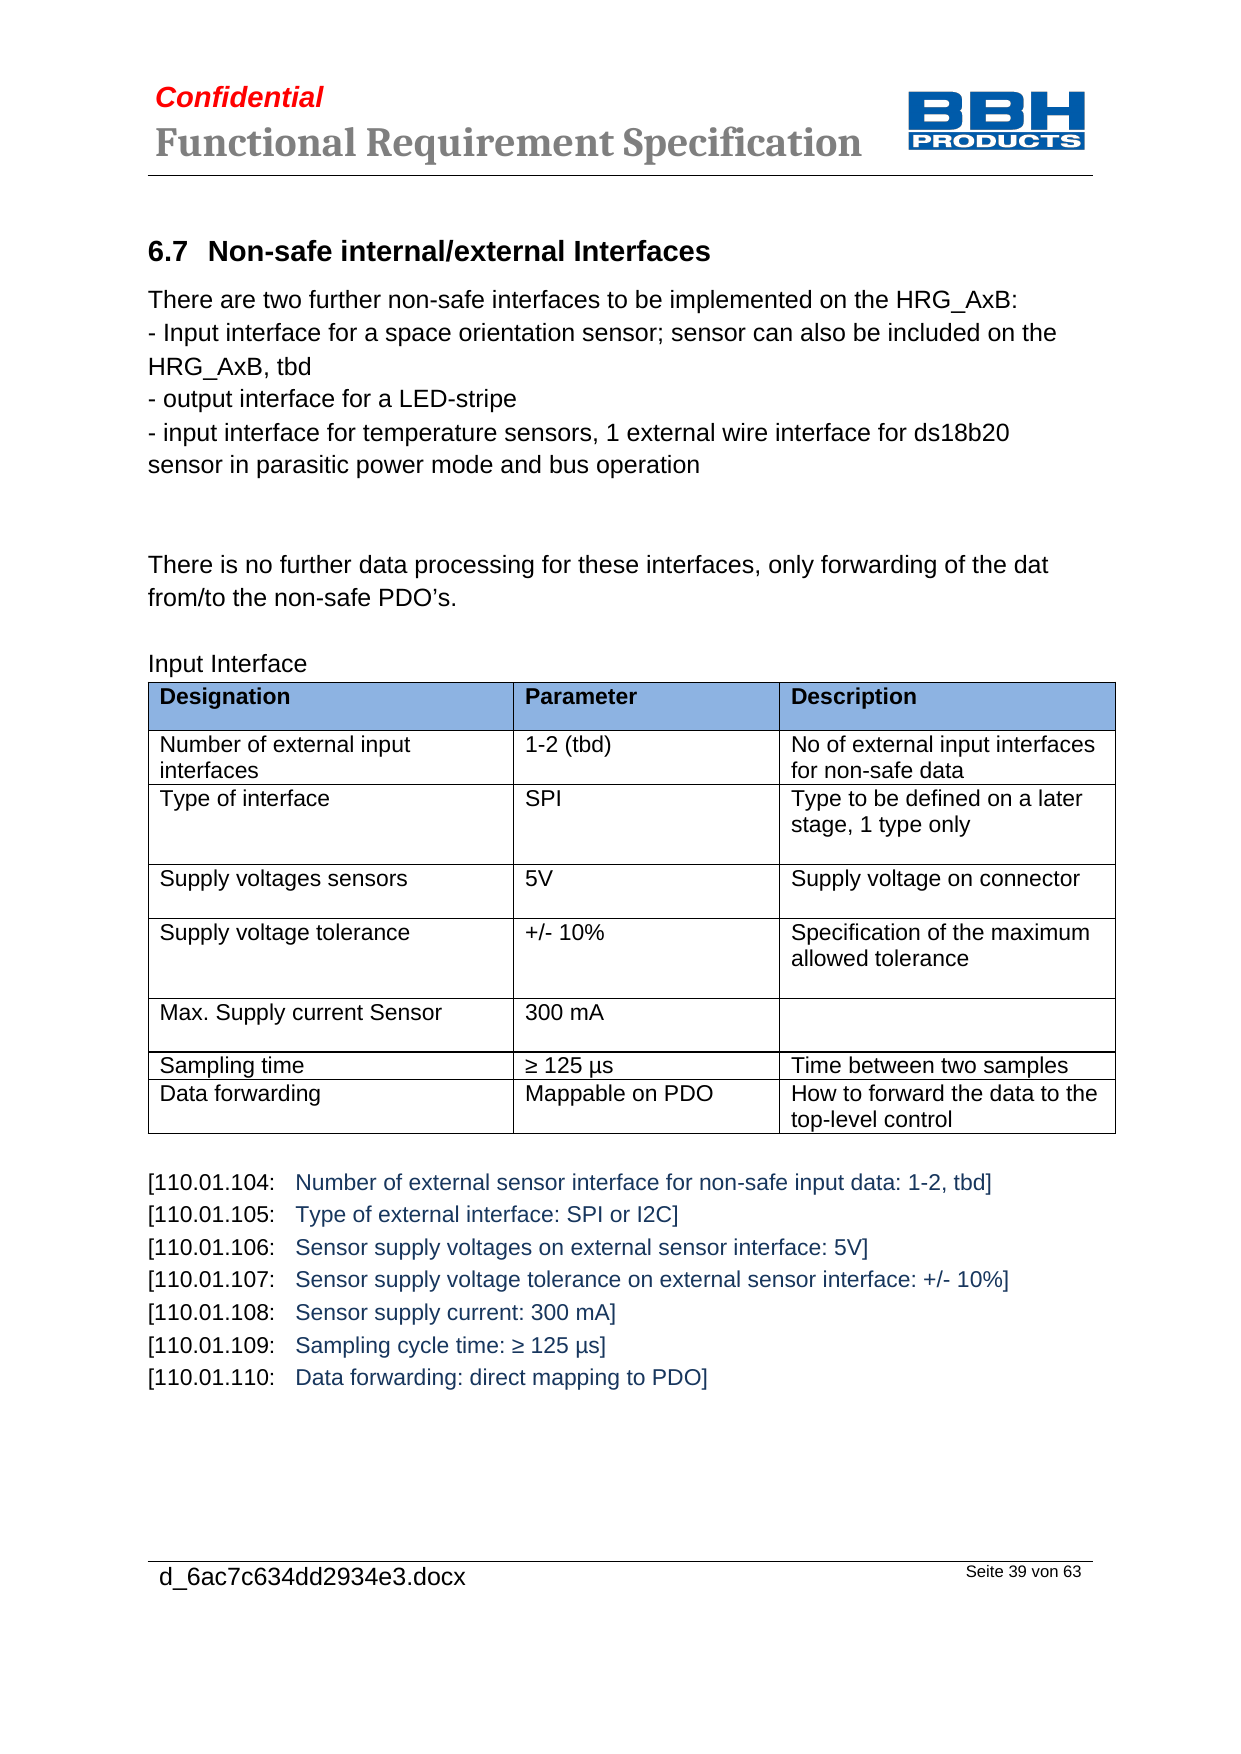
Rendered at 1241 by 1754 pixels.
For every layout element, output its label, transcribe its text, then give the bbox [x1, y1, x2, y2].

table_cell Supply voltage tolerance [149, 919, 513, 998]
table_cell SPI [514, 785, 779, 864]
picture [907, 90, 1086, 151]
table_cell 300 mA [514, 999, 779, 1051]
table_cell Max. Supply current Sensor [149, 999, 513, 1051]
text Sensor supply voltages on external sensor interface: 5V] [148, 1234, 1093, 1260]
subtitle Non-safe internal/external Interfaces [148, 234, 1093, 268]
text There is no further data processing for these interfaces, only forwarding of the dat from/to the non-safe PDO’s. [148, 549, 1093, 611]
text - output interface for a LED-stripe [148, 384, 1093, 413]
table_cell Type to be defined on a later stage, 1 type only [780, 785, 1115, 864]
table_header Designation [149, 683, 513, 730]
table_cell Data forwarding [149, 1080, 513, 1132]
table_cell Supply voltage on connector [780, 865, 1115, 917]
text Sensor supply voltage tolerance on external sensor interface: +/- 10%] [148, 1266, 1093, 1293]
table_cell 5V [514, 865, 779, 917]
table_cell No of external input interfaces for non-safe data [780, 731, 1115, 784]
table_cell Time between two samples [780, 1053, 1115, 1079]
table_cell +/- 10% [514, 919, 779, 998]
table_cell Type of interface [149, 785, 513, 864]
text Sensor supply current: 300 mA] [148, 1299, 1093, 1325]
table_cell Mappable on PDO [514, 1080, 779, 1132]
text Number of external sensor interface for non-safe input data: 1-2, tbd] [148, 1168, 1093, 1195]
table_cell ≥ 125 µs [514, 1053, 779, 1079]
table_cell Specification of the maximum allowed tolerance [780, 919, 1115, 998]
table_cell 1-2 (tbd) [514, 731, 779, 784]
table_cell How to forward the data to the top-level control [780, 1080, 1115, 1132]
text Sampling cycle time: ≥ 125 µs] [148, 1332, 1093, 1358]
table_header Parameter [514, 683, 779, 730]
text - input interface for temperature sensors, 1 external wire interface for ds18b20 sensor in parasitic power mode and bus operation [148, 417, 1093, 479]
table_cell [780, 999, 1115, 1051]
table_cell Sampling time [149, 1053, 513, 1079]
text Data forwarding: direct mapping to PDO] [148, 1364, 1093, 1391]
text There are two further non-safe interfaces to be implemented on the HRG_AxB: [148, 285, 1093, 314]
table_header Description [780, 683, 1115, 730]
text Input Interface [148, 649, 1093, 677]
table_cell Number of external input interfaces [149, 731, 513, 784]
text - Input interface for a space orientation sensor; sensor can also be included on the HRG_AxB, tbd [148, 318, 1093, 380]
table_cell Supply voltages sensors [149, 865, 513, 917]
text Type of external interface: SPI or I2C] [148, 1201, 1093, 1227]
